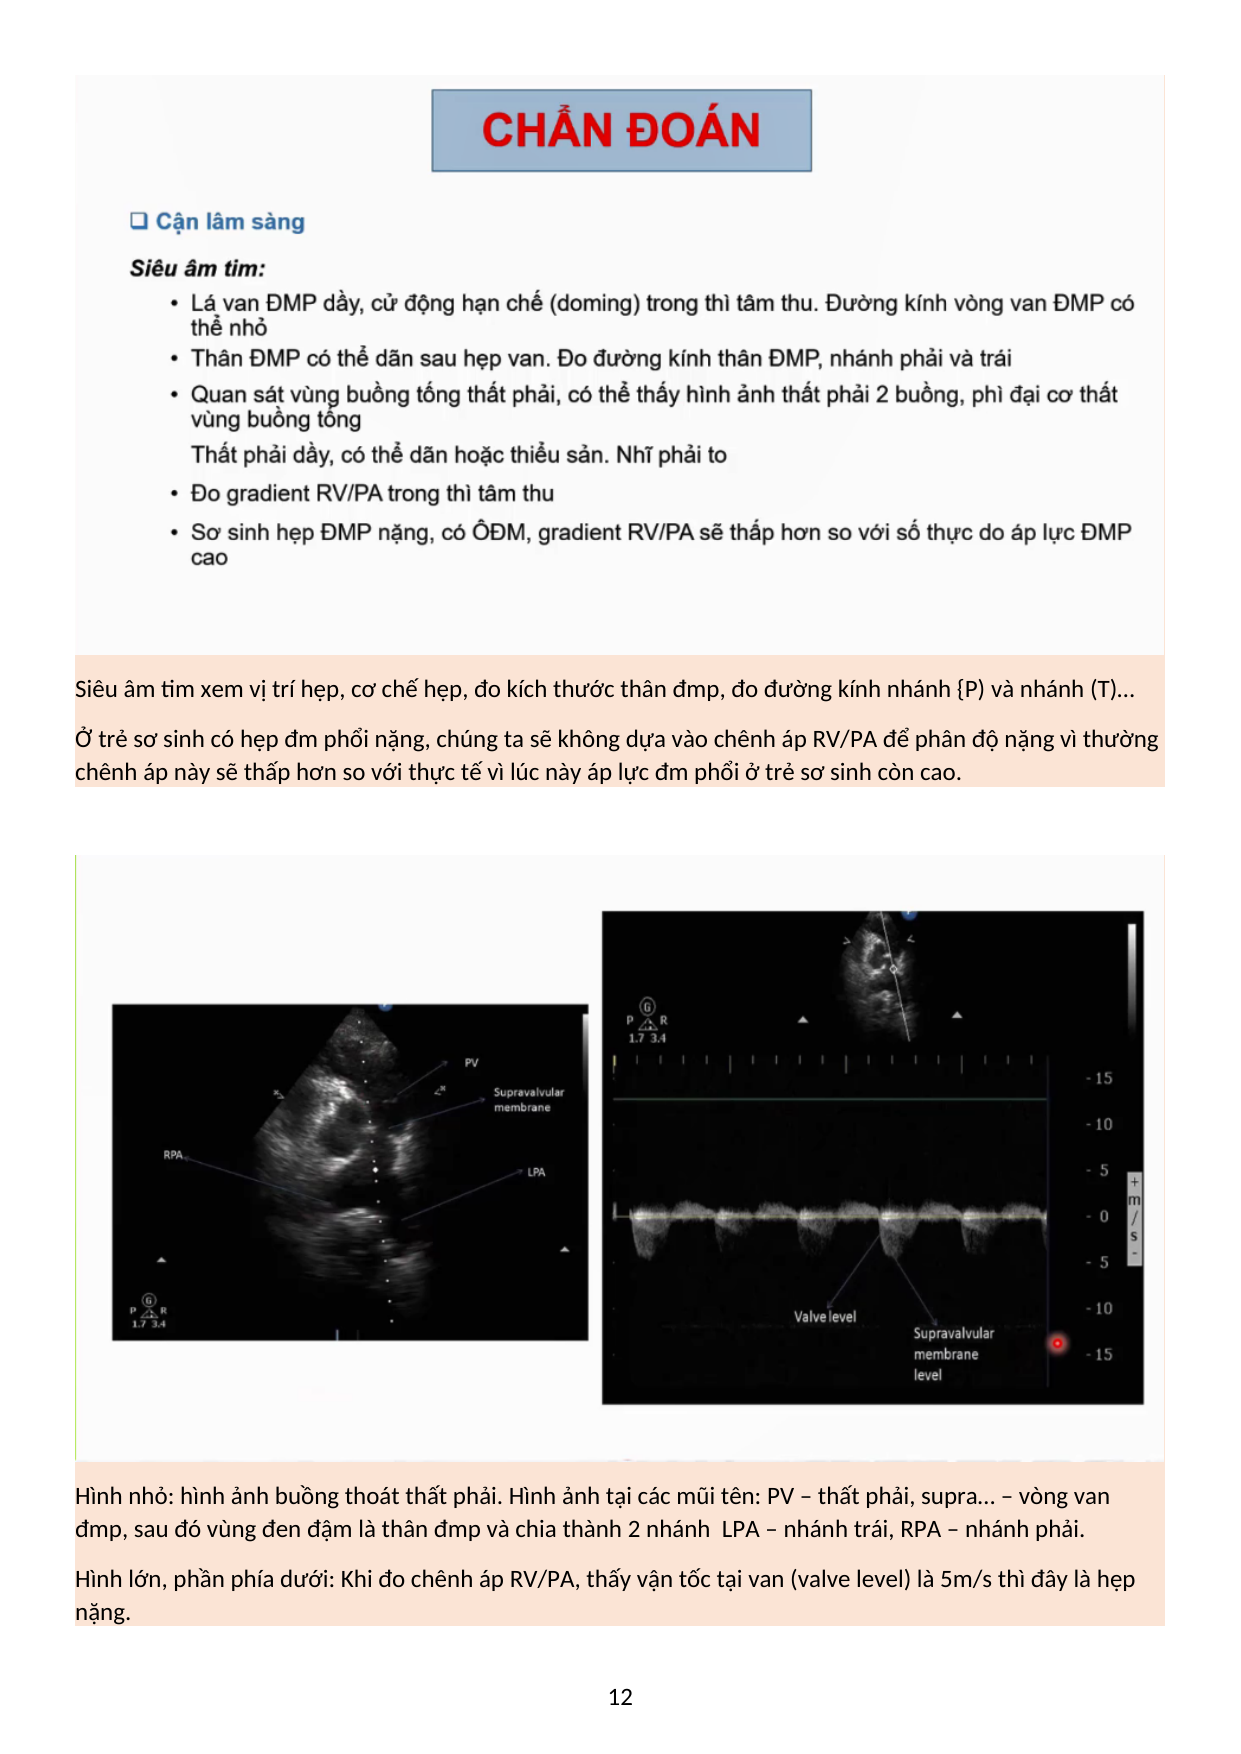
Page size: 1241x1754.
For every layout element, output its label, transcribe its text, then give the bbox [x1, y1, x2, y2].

text Siêu âm tim xem vị trí hẹp, cơ chế hẹp, đo kích thước thân đmp, đo đường kính nhánh {P) và nhánh (T)… [75, 673, 1165, 704]
text Ở trẻ sơ sinh có hẹp đm phổi nặng, chúng ta sẽ không dựa vào chênh áp RV/PA để phân độ nặng vì thường chênh áp này sẽ thấp hơn so với thực tế vì lúc này áp lực đm phổi ở trẻ sơ sinh còn cao. [75, 723, 1165, 787]
text Hình lớn, phần phía dưới: Khi đo chênh áp RV/PA, thấy vận tốc tại van (valve level) là 5m/s thì đây là hẹp nặng. [75, 1563, 1165, 1626]
picture [75, 75, 1164, 655]
text Hình nhỏ: hình ảnh buồng thoát thất phải. Hình ảnh tại các mũi tên: PV – thất phải, supra… – vòng van đmp, sau đó vùng đen đậm là thân đmp và chia thành 2 nhánh LPA – nhánh trái, RPA – nhánh phải. [75, 1480, 1165, 1544]
picture [75, 855, 1164, 1462]
